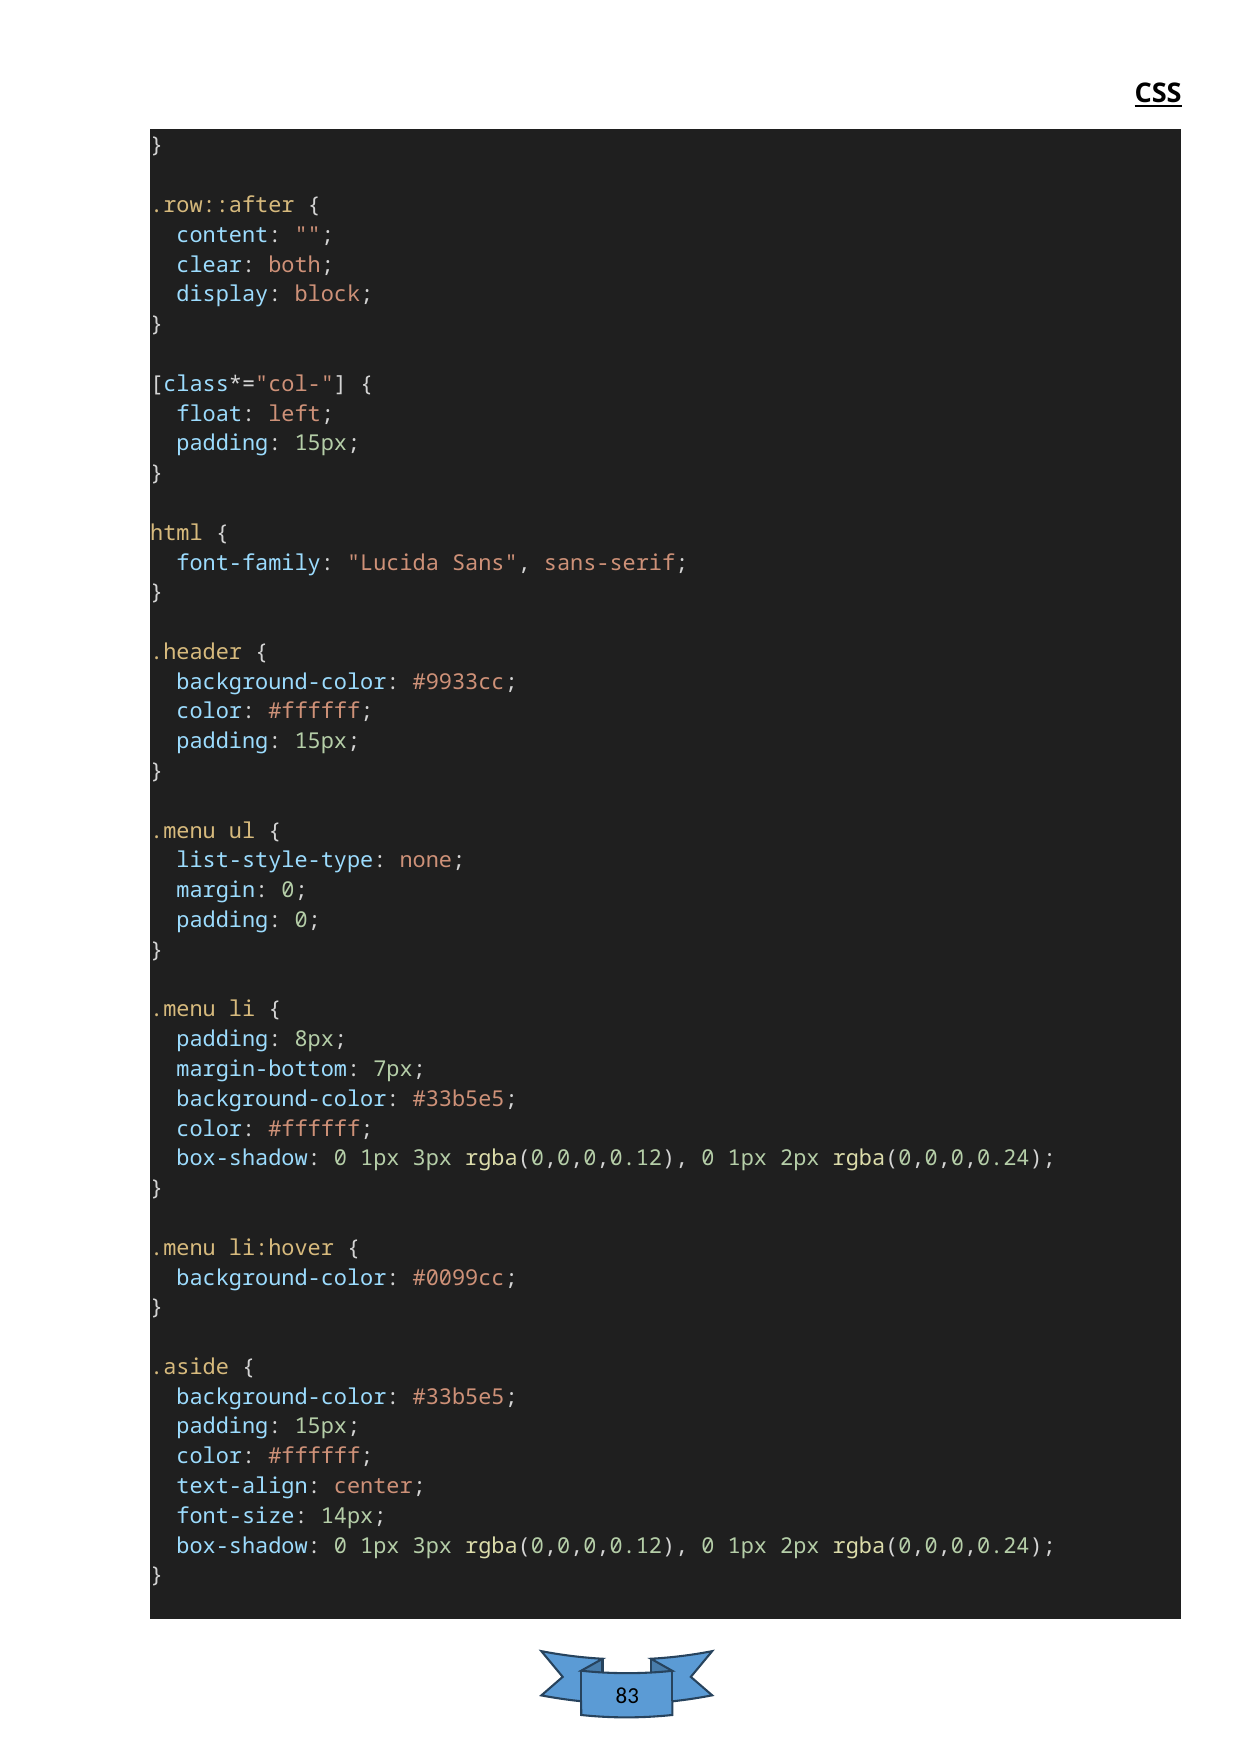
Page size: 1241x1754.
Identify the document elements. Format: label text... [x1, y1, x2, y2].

text padding: 15px; [150, 1410, 1181, 1440]
text color: #ffffff; [150, 1440, 1181, 1470]
text background-color: #9933cc; [150, 666, 1181, 695]
text color: #ffffff; [150, 1112, 1181, 1142]
text clear: both; [150, 248, 1181, 278]
text color: #ffffff; [150, 695, 1181, 725]
text } [150, 1291, 1181, 1321]
text box-shadow: 0 1px 3px rgba(0,0,0,0.12), 0 1px 2px rgba(0,0,0,0.24); [150, 1529, 1181, 1559]
text background-color: #33b5e5; [150, 1381, 1181, 1410]
text content: ""; [150, 219, 1181, 248]
text .menu ul { [150, 814, 1181, 844]
text box-shadow: 0 1px 3px rgba(0,0,0,0.12), 0 1px 2px rgba(0,0,0,0.24); [150, 1142, 1181, 1172]
text background-color: #33b5e5; [150, 1083, 1181, 1112]
text font-family: "Lucida Sans", sans-serif; [150, 546, 1181, 576]
text margin-bottom: 7px; [150, 1053, 1181, 1083]
text padding: 8px; [150, 1023, 1181, 1053]
text list-style-type: none; [150, 844, 1181, 874]
text } [150, 457, 1181, 487]
text html { [150, 517, 1181, 546]
text } [150, 934, 1181, 963]
text padding: 15px; [150, 427, 1181, 457]
text } [150, 308, 1181, 338]
text .row::after { [150, 189, 1181, 219]
text .header { [150, 636, 1181, 666]
text } [150, 755, 1181, 785]
text margin: 0; [150, 874, 1181, 904]
text padding: 15px; [150, 725, 1181, 755]
text } [150, 1172, 1181, 1202]
text } [150, 576, 1181, 606]
text float: left; [150, 397, 1181, 427]
text .menu li:hover { [150, 1232, 1181, 1261]
text .menu li { [150, 993, 1181, 1023]
text display: block; [150, 278, 1181, 308]
text [class*="col-"] { [150, 368, 1181, 397]
text text-align: center; [150, 1470, 1181, 1500]
text .aside { [150, 1351, 1181, 1381]
text } [150, 129, 1181, 159]
text } [150, 1559, 1181, 1589]
text font-size: 14px; [150, 1500, 1181, 1529]
text background-color: #0099cc; [150, 1261, 1181, 1291]
text padding: 0; [150, 904, 1181, 934]
